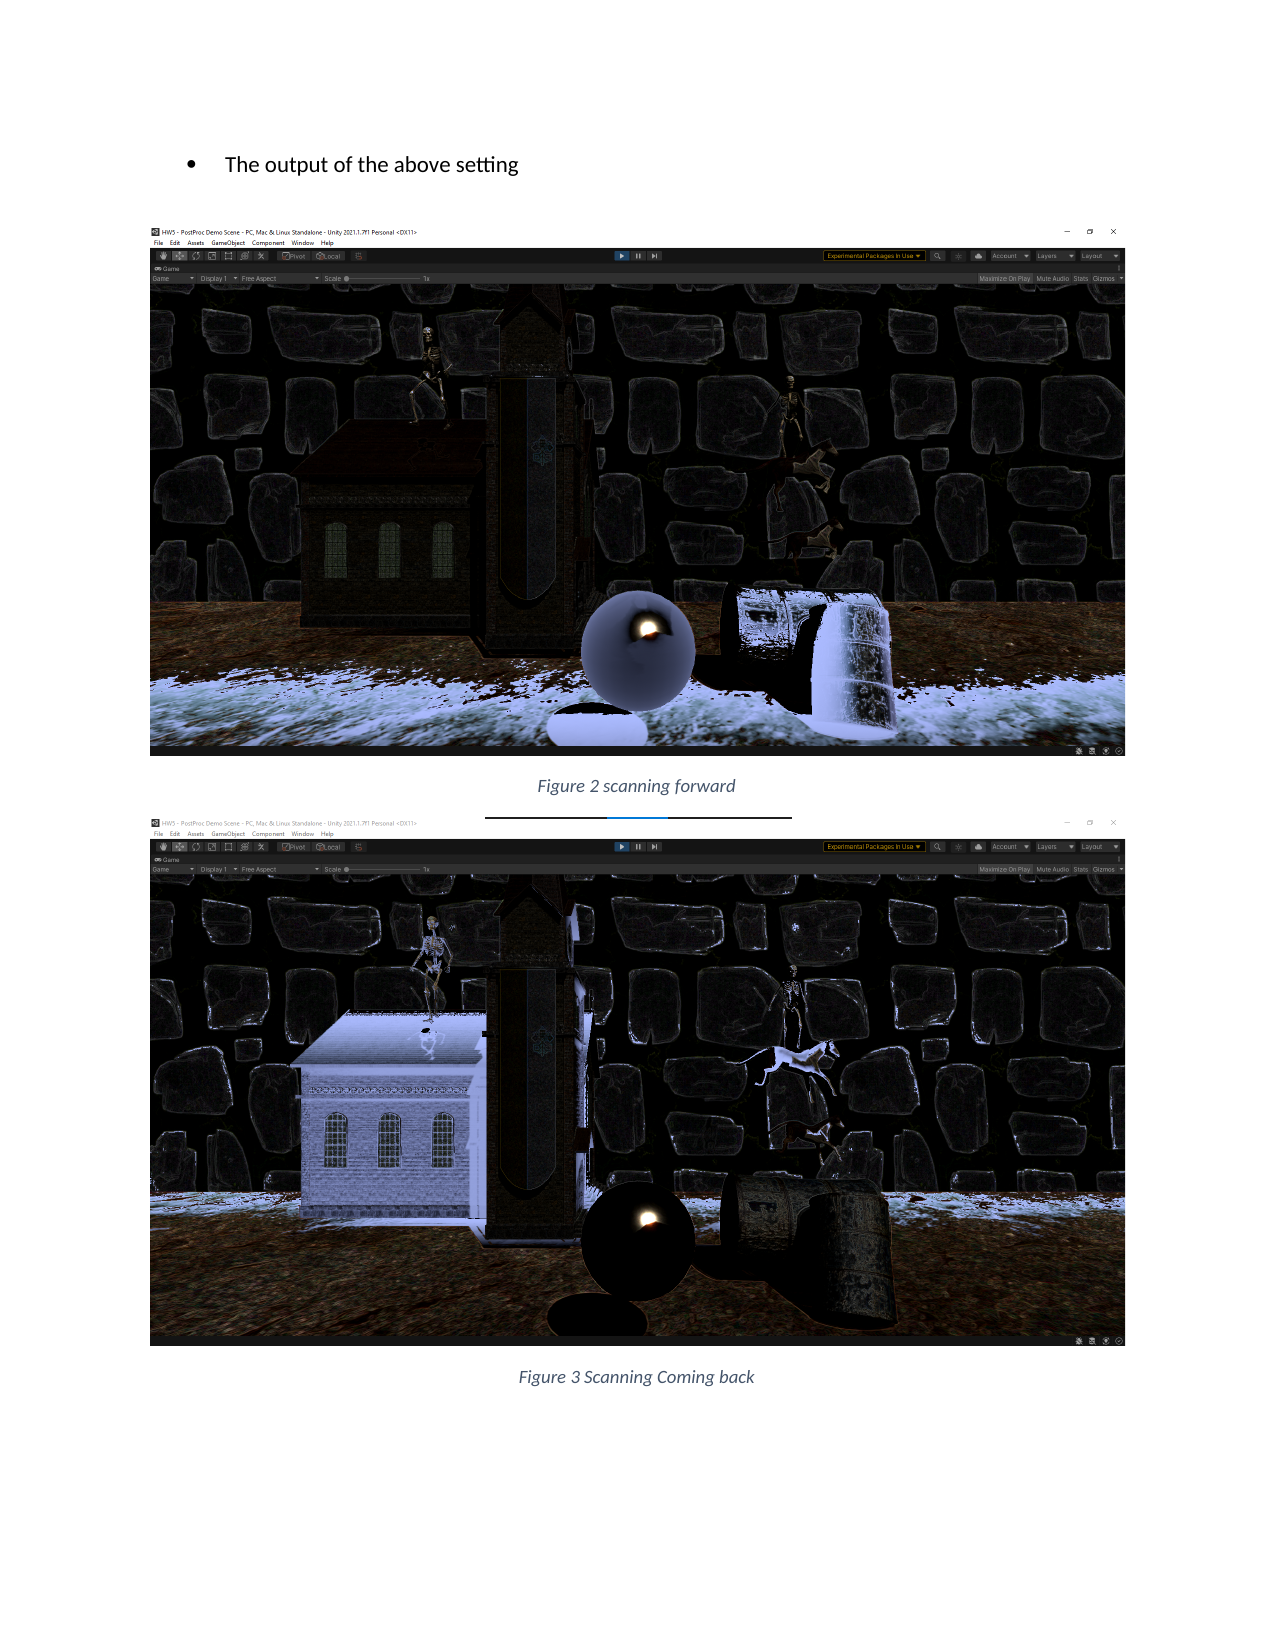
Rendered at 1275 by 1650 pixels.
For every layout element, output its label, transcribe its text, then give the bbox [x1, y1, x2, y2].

picture [150, 817, 1125, 1346]
list The output of the above setting [187, 150, 1125, 178]
text Figure 2 scanning forward [150, 774, 1125, 797]
picture [150, 227, 1125, 756]
text Figure 3 Scanning Coming back [150, 1365, 1125, 1388]
